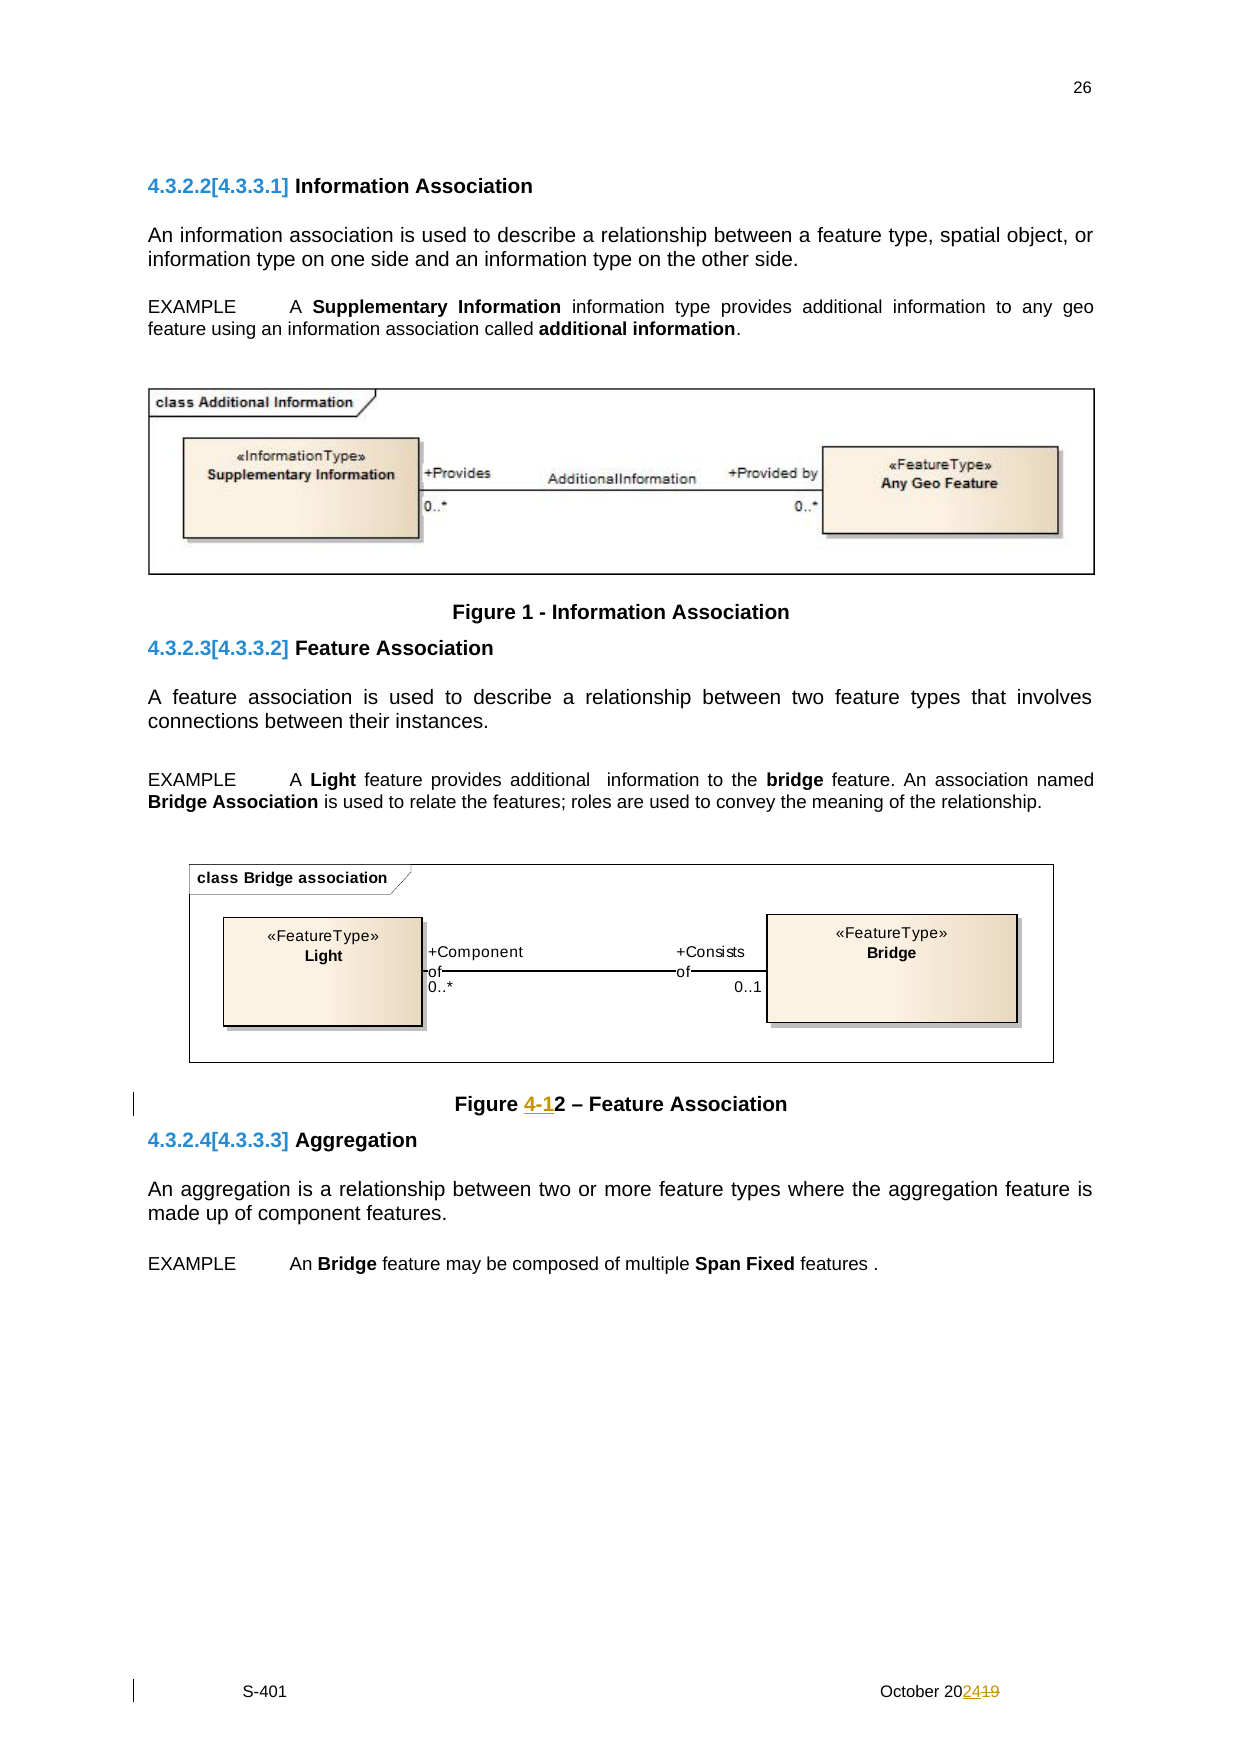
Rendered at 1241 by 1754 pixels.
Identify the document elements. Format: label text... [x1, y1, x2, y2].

subtitle Aggregation [148, 1128, 1094, 1152]
text An aggregation is a relationship between two or more feature types where the aggregation feature is made up of component features. [148, 1177, 1094, 1225]
picture [147, 387, 1095, 575]
text EXAMPLE A Light feature provides additional information to the bridge feature. An association named Bridge Association is used to relate the features; roles are used to convey the meaning of the relationship. [148, 769, 1094, 812]
text EXAMPLE A Supplementary Information information type provides additional information to any geo feature using an information association called additional information. [148, 296, 1094, 339]
text EXAMPLE An Bridge feature may be composed of multiple Span Fixed features . [148, 1250, 1094, 1274]
text A feature association is used to describe a relationship between two feature types that involves connections between their instances. [148, 685, 1094, 733]
subtitle Information Association [148, 174, 1094, 198]
text Figure 2 – Feature Association [148, 1092, 1094, 1116]
subtitle Feature Association [148, 636, 1094, 660]
text An information association is used to describe a relationship between a feature type, spatial object, or information type on one side and an information type on the other side. [148, 223, 1094, 271]
text Figure 1 - Information Association [148, 599, 1094, 623]
